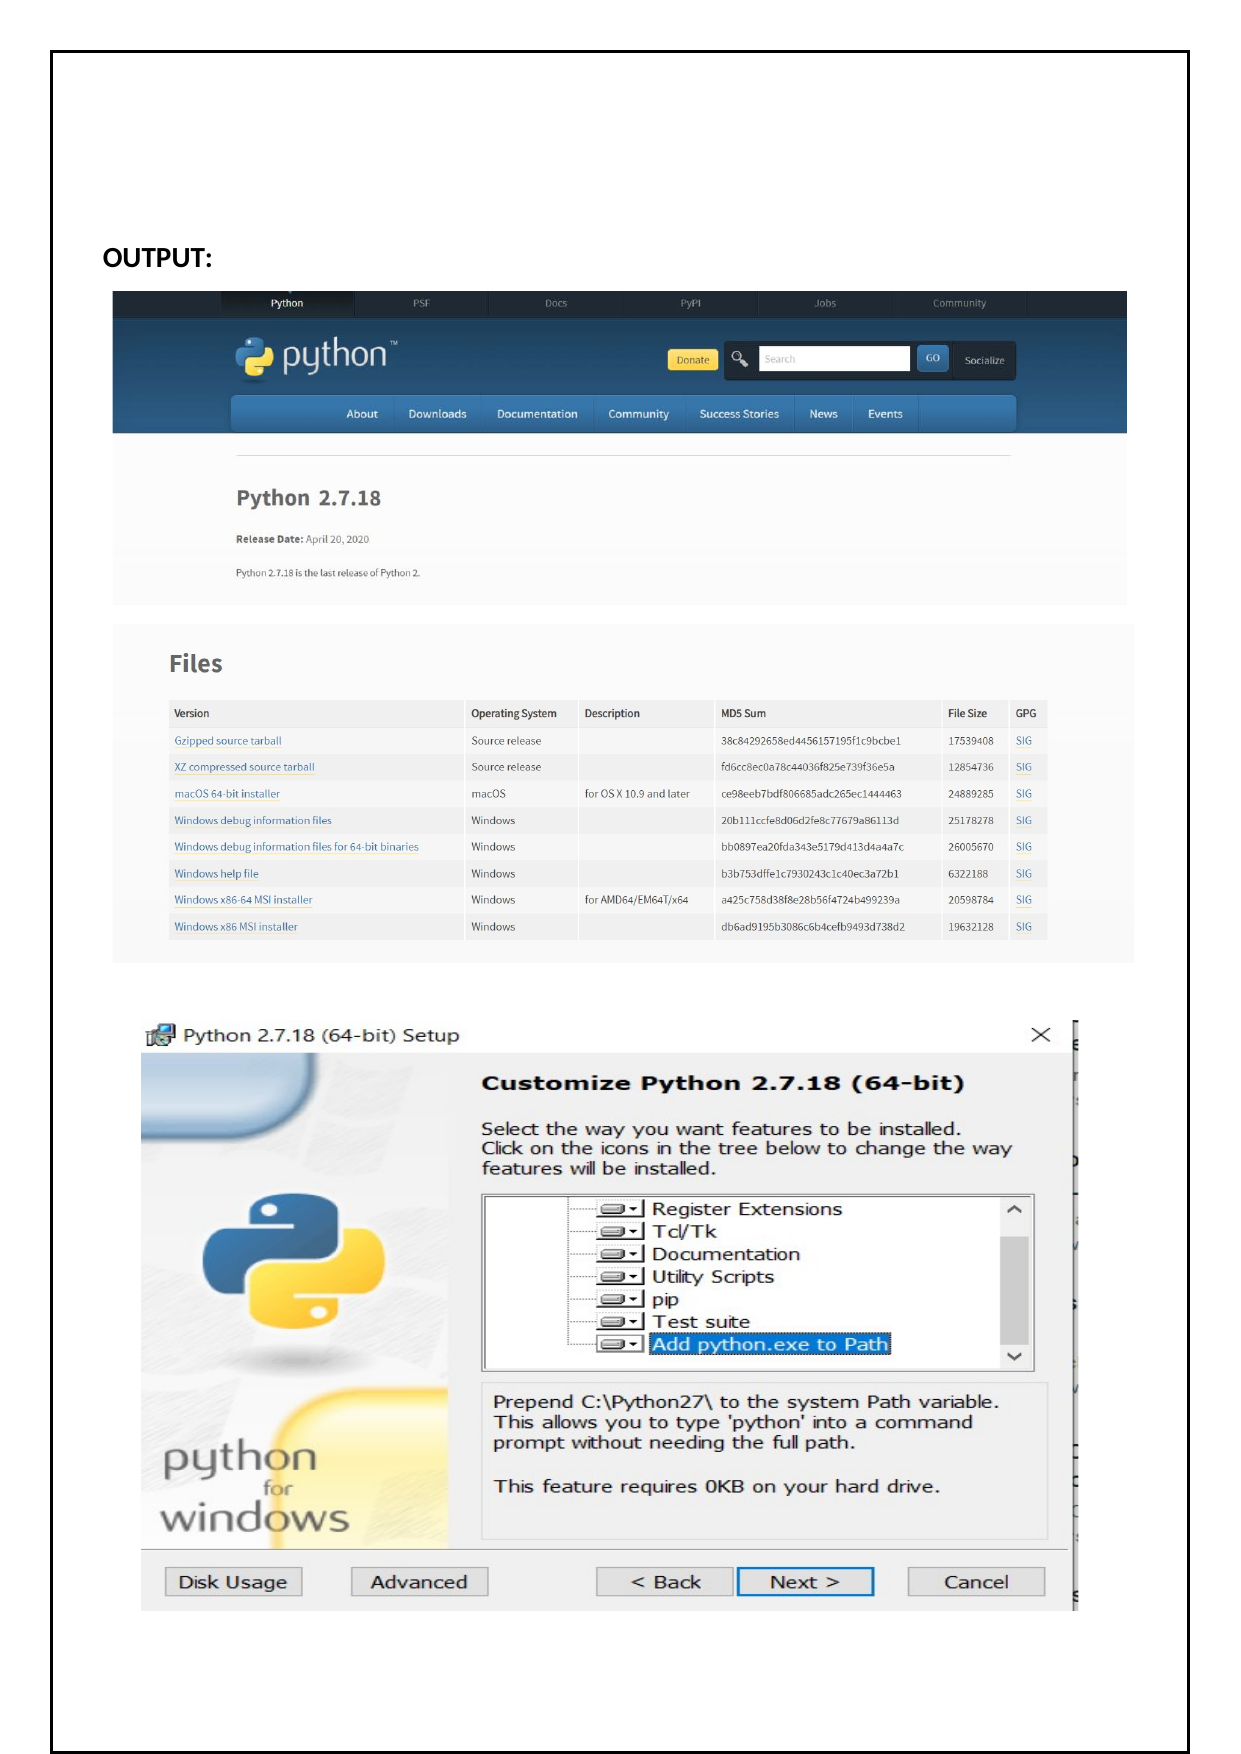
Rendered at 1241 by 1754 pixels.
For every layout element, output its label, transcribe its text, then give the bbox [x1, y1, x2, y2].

picture [112, 291, 1127, 605]
picture [141, 1020, 1079, 1611]
picture [112, 624, 1135, 963]
subtitle OUTPUT: [103, 239, 1161, 274]
